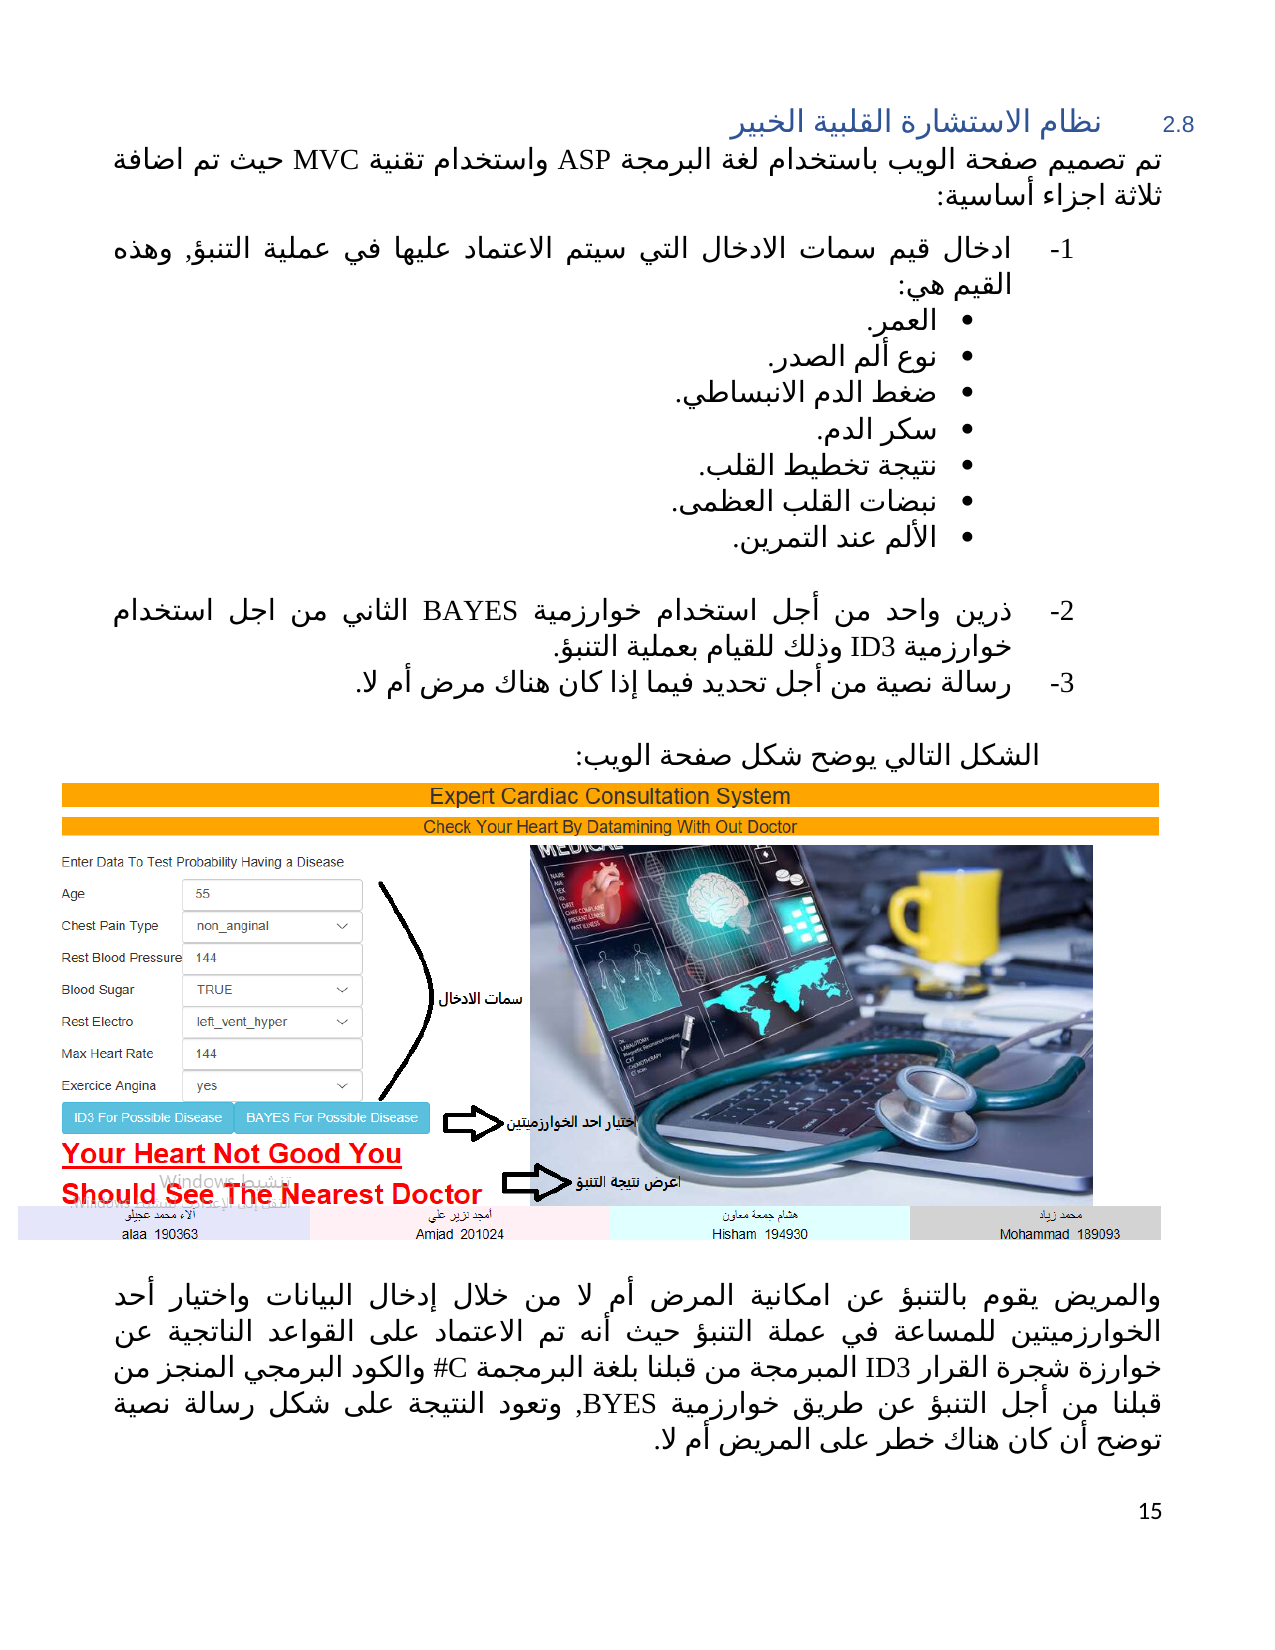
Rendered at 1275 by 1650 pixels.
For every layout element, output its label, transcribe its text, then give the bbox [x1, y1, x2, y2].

list رسالة نصية من أجل تحديد فيما إذا كان هناك مرض أم لا. [112, 665, 1050, 699]
subtitle نظام الاستشارة القلبية الخبير [112, 103, 1162, 139]
list العمر. [112, 303, 1087, 337]
list نتيجة تخطيط القلب. [112, 448, 1087, 482]
text تم تصميم صفحة الويب باستخدام لغة البرمجة ASP واستخدام تقنية MVC حيث تم اضافة ثلاثة اجزاء أساسية: [112, 142, 1162, 212]
list نوع ألم الصدر. [112, 339, 1087, 373]
list ادخال قيم سمات الادخال التي سيتم الاعتماد عليها في عملية التنبؤ, وهذه القيم هي: [112, 231, 1050, 301]
text والمريض يقوم بالتنبؤ عن امكانية المرض أم لا من خلال إدخال البيانات واختيار أحد الخوارزميتين للمساعة في عملة التنبؤ حيث أنه تم الاعتماد على القواعد الناتجية عن خوارزة شجرة القرار ID3 المبرمجة من قبلنا بلغة البرمجمة C# والكود البرمجي المنجز من قبلنا من أجل التنبؤ عن طريق خوارزمية BYES, وتعود النتيجة على شكل رسالة نصية توضح أن كان هناك خطر على المريض أم لا. [112, 1278, 1162, 1456]
list ضغط الدم الانبساطي. [112, 376, 1087, 409]
picture [17, 773, 1161, 1240]
list نبضات القلب العظمى. [112, 484, 1087, 518]
list الشكل التالي يوضح شكل صفحة الويب: [112, 738, 1041, 771]
list سكر الدم. [112, 412, 1087, 446]
list الألم عند التمرين. [112, 521, 1087, 554]
list ذرين واحد من أجل استخدام خوارزمية BAYES الثاني من اجل استخدام خوارزمية ID3 وذلك للقيام بعملية التنبؤ. [112, 593, 1050, 663]
